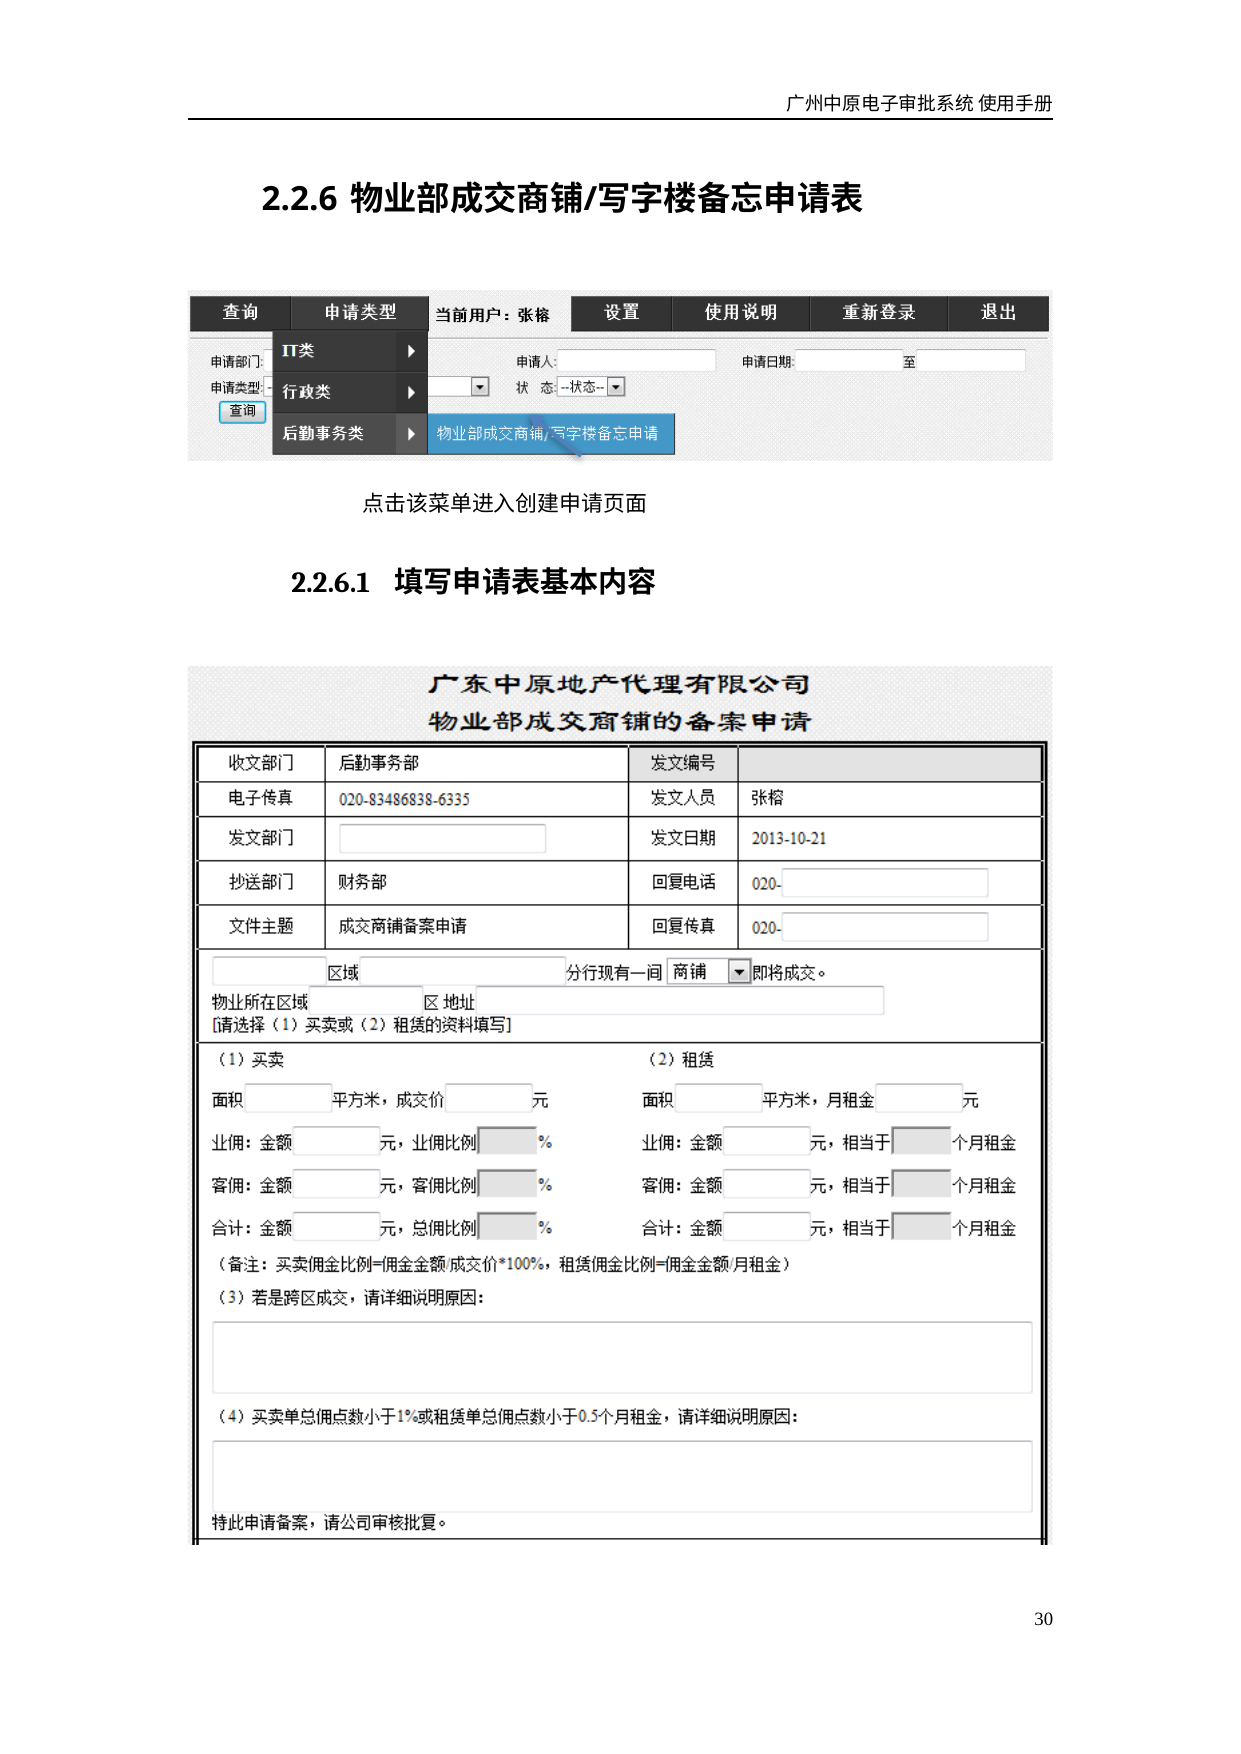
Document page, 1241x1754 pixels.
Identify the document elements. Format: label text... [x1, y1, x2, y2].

text 点击该菜单进入创建申请页面 [362, 486, 1053, 518]
subtitle 填写申请表基本内容 [291, 547, 1053, 612]
subtitle 物业部成交商铺/写字楼备忘申请表 [261, 163, 1053, 228]
picture [187, 290, 1053, 461]
picture [187, 666, 1053, 1545]
